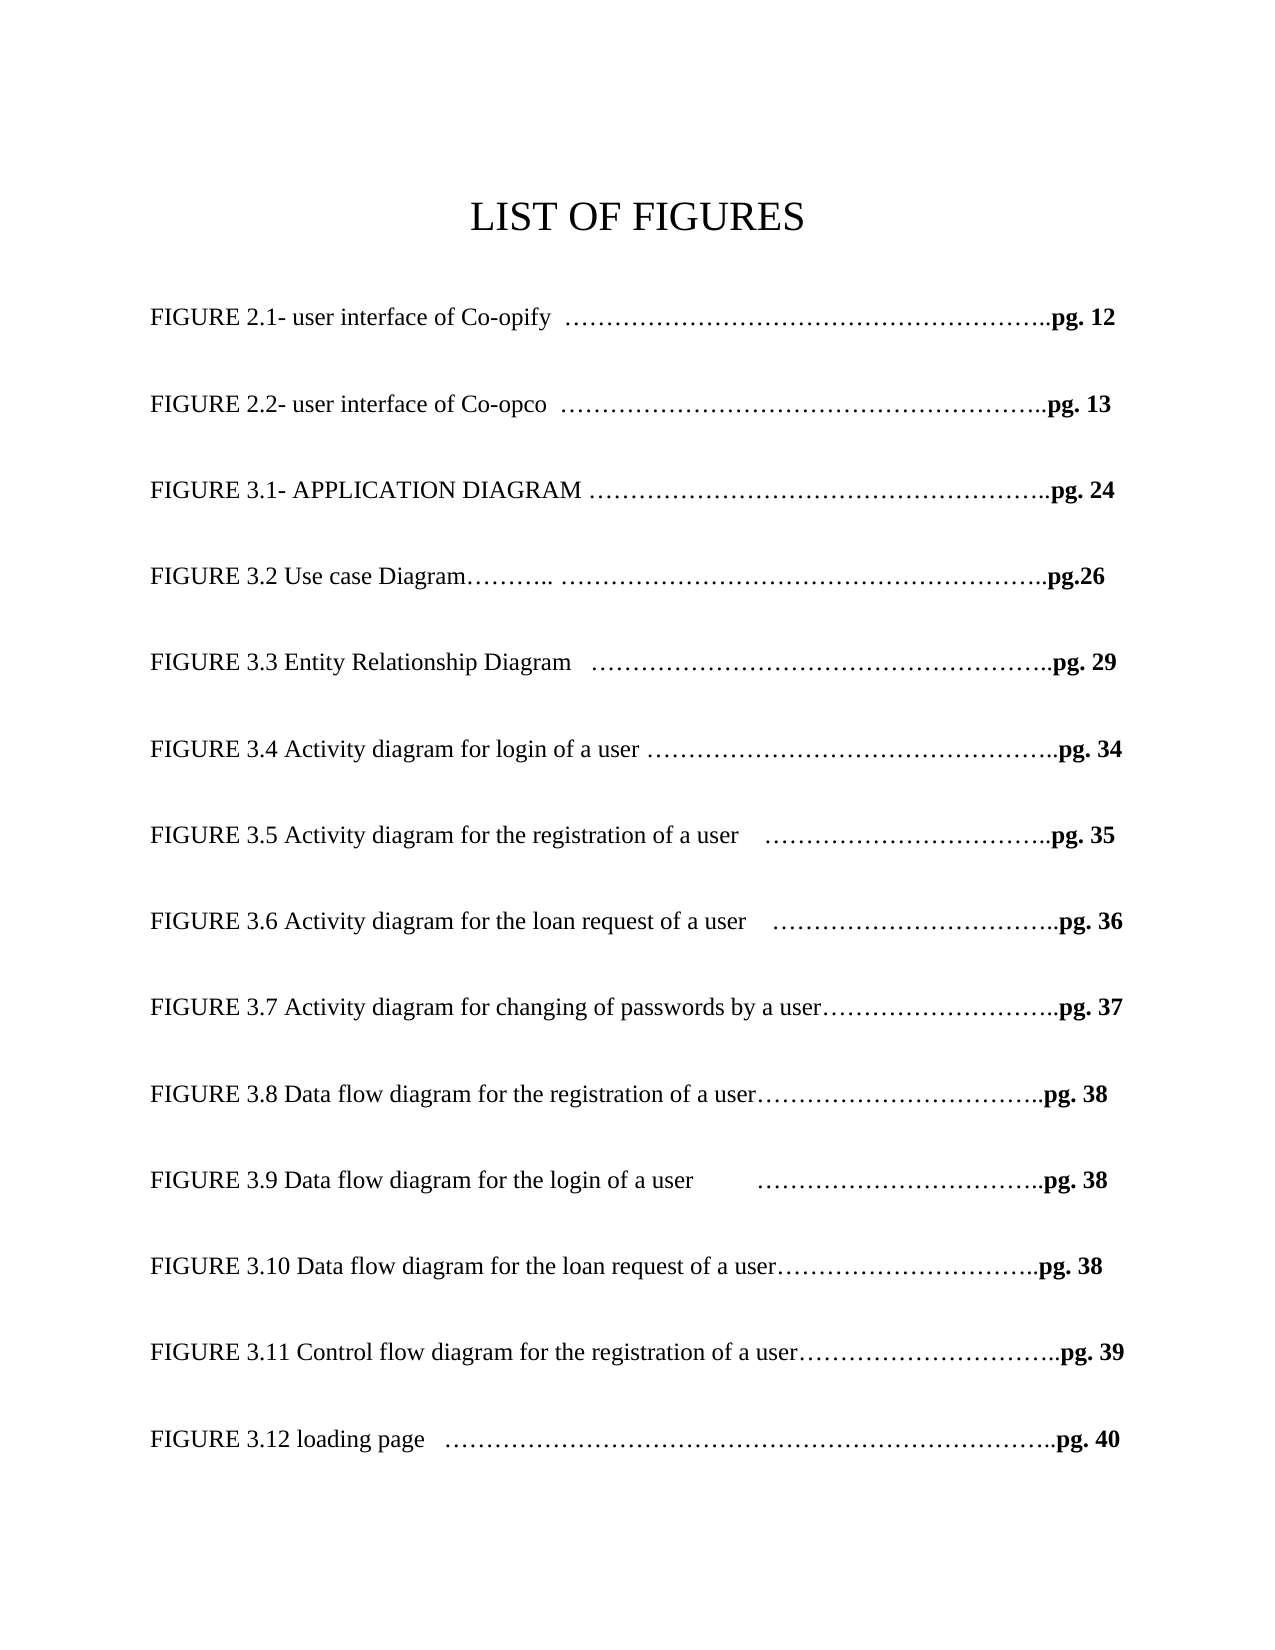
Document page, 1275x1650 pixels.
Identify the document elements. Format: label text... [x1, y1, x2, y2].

text FIGURE 3.9 Data flow diagram for the login of a user ……………………………..pg. 38 [150, 1165, 1125, 1194]
text FIGURE 3.4 Activity diagram for login of a user …………………………………………..pg. 34 [150, 734, 1125, 762]
text FIGURE 3.11 Control flow diagram for the registration of a user…………………………..pg. 39 [150, 1337, 1125, 1366]
text FIGURE 3.6 Activity diagram for the loan request of a user ……………………………..pg. 36 [150, 906, 1125, 935]
text FIGURE 3.8 Data flow diagram for the registration of a user……………………………..pg. 38 [150, 1079, 1125, 1107]
text FIGURE 3.3 Entity Relationship Diagram ………………………………………………..pg. 29 [150, 647, 1125, 676]
subtitle LIST OF FIGURES [150, 192, 1125, 239]
text FIGURE 3.1- APPLICATION DIAGRAM ………………………………………………..pg. 24 [150, 475, 1125, 504]
text FIGURE 3.2 Use case Diagram……….. …………………………………………………..pg.26 [150, 561, 1125, 590]
text FIGURE 3.5 Activity diagram for the registration of a user ……………………………..pg. 35 [150, 820, 1125, 849]
text FIGURE 3.10 Data flow diagram for the loan request of a user…………………………..pg. 38 [150, 1251, 1125, 1280]
text FIGURE 2.2- user interface of Co-opco …………………………………………………..pg. 13 [150, 389, 1125, 417]
text FIGURE 2.1- user interface of Co-opify …………………………………………………..pg. 12 [150, 302, 1125, 331]
text FIGURE 3.12 loading page ………………………………………………………………..pg. 40 [150, 1424, 1125, 1452]
text FIGURE 3.7 Activity diagram for changing of passwords by a user………………………..pg. 37 [150, 992, 1125, 1021]
